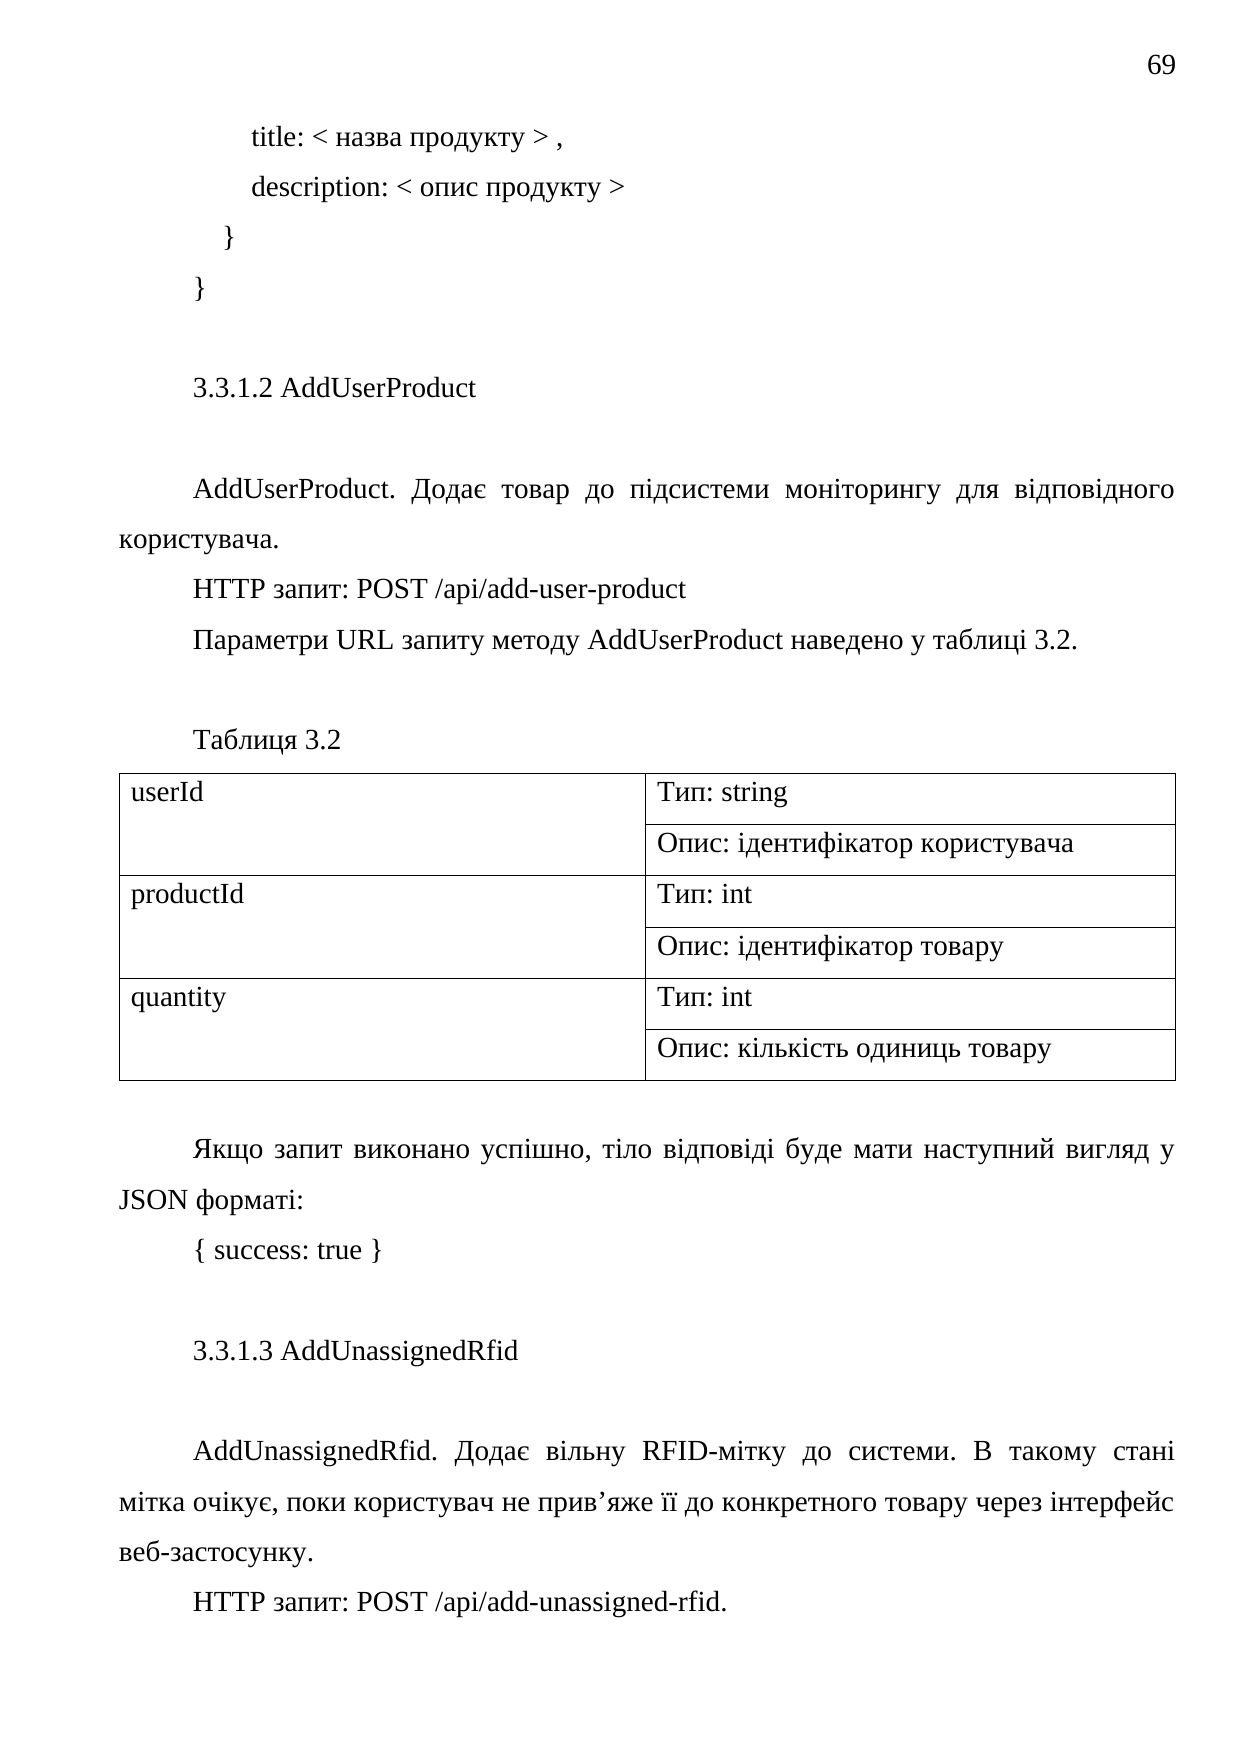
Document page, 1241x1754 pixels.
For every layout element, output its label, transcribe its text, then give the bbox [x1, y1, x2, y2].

table_cell quantity [120, 979, 645, 1080]
text Параметри URL запиту методу AddUserProduct наведено у таблиці 3.2. [119, 622, 1176, 655]
text description: < опис продукту > [119, 169, 1176, 203]
text } [119, 219, 1176, 253]
text AddUserProduct. Додає товар до підсистеми моніторингу для відповідного користувача. [119, 471, 1176, 555]
table_cell productId [120, 876, 645, 978]
table_cell Опис: ідентифікатор користувача [646, 825, 1175, 875]
text } [119, 270, 1176, 303]
table_cell Тип: int [646, 876, 1175, 927]
text Якщо запит виконано успішно, тіло відповіді буде мати наступний вигляд у JSON форматі: [119, 1132, 1176, 1216]
text AddUnassignedRfid. Додає вільну RFID-мітку до системи. В такому стані мітка очікує, поки користувач не прив’яже її до конкретного товару через інтерфейс веб-застосунку. [119, 1433, 1176, 1568]
text HTTP запит: POST /api/add-user-product [119, 572, 1176, 605]
subtitle 3.3.1.2 AddUserProduct [119, 370, 1176, 404]
table_header userId [120, 774, 645, 875]
text HTTP запит: POST /api/add-unassigned-rfid. [119, 1584, 1176, 1618]
text Таблиця 3.2 [119, 722, 1176, 756]
text title: < назва продукту > , [119, 119, 1176, 152]
table_cell Опис: ідентифікатор товару [646, 928, 1175, 978]
table_cell Тип: int [646, 979, 1175, 1029]
subtitle 3.3.1.3 AddUnassignedRfid [119, 1333, 1176, 1366]
table_header Тип: string [646, 774, 1175, 824]
text { success: true } [119, 1232, 1176, 1266]
table_cell Опис: кількість одиниць товару [646, 1030, 1175, 1080]
